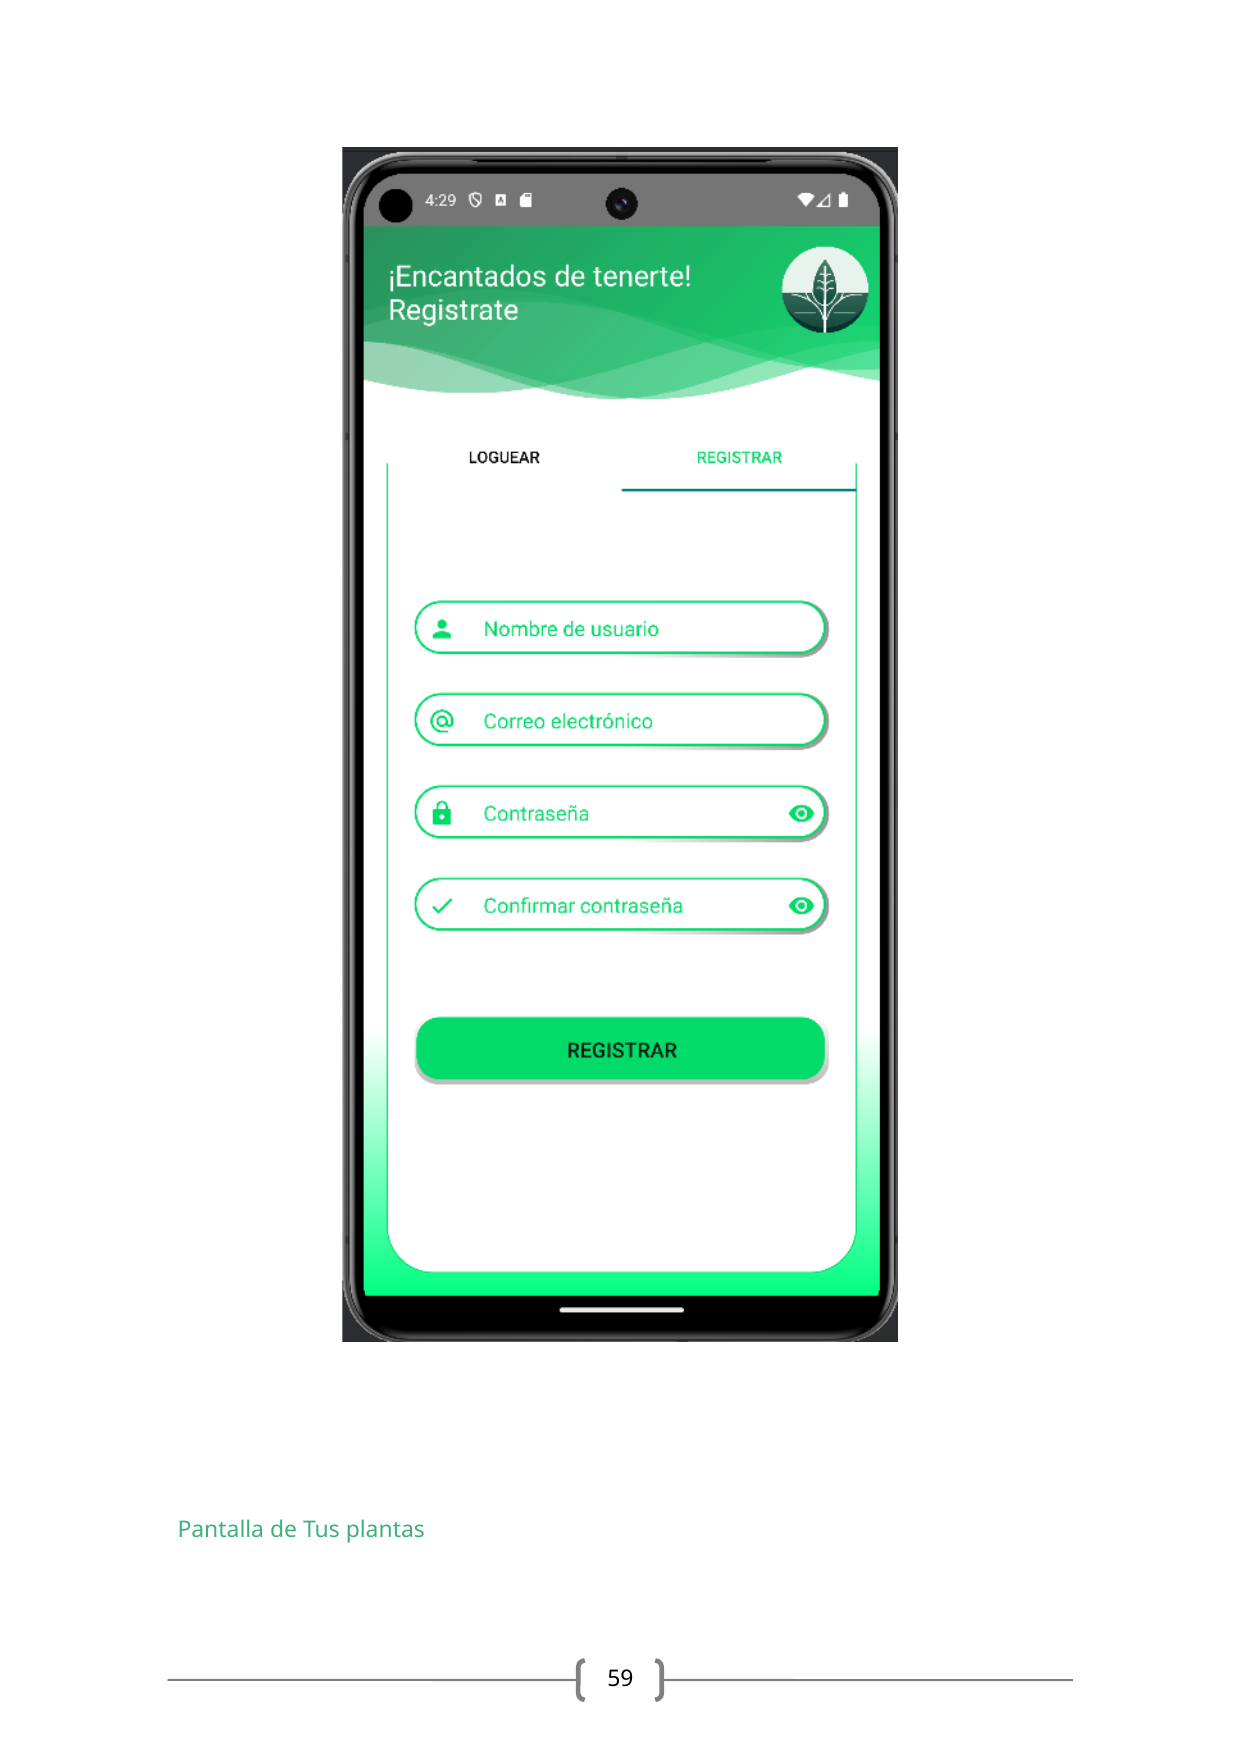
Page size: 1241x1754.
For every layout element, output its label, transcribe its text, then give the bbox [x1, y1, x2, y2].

text Pantalla de Tus plantas [177, 1512, 1063, 1544]
picture [342, 147, 898, 1342]
